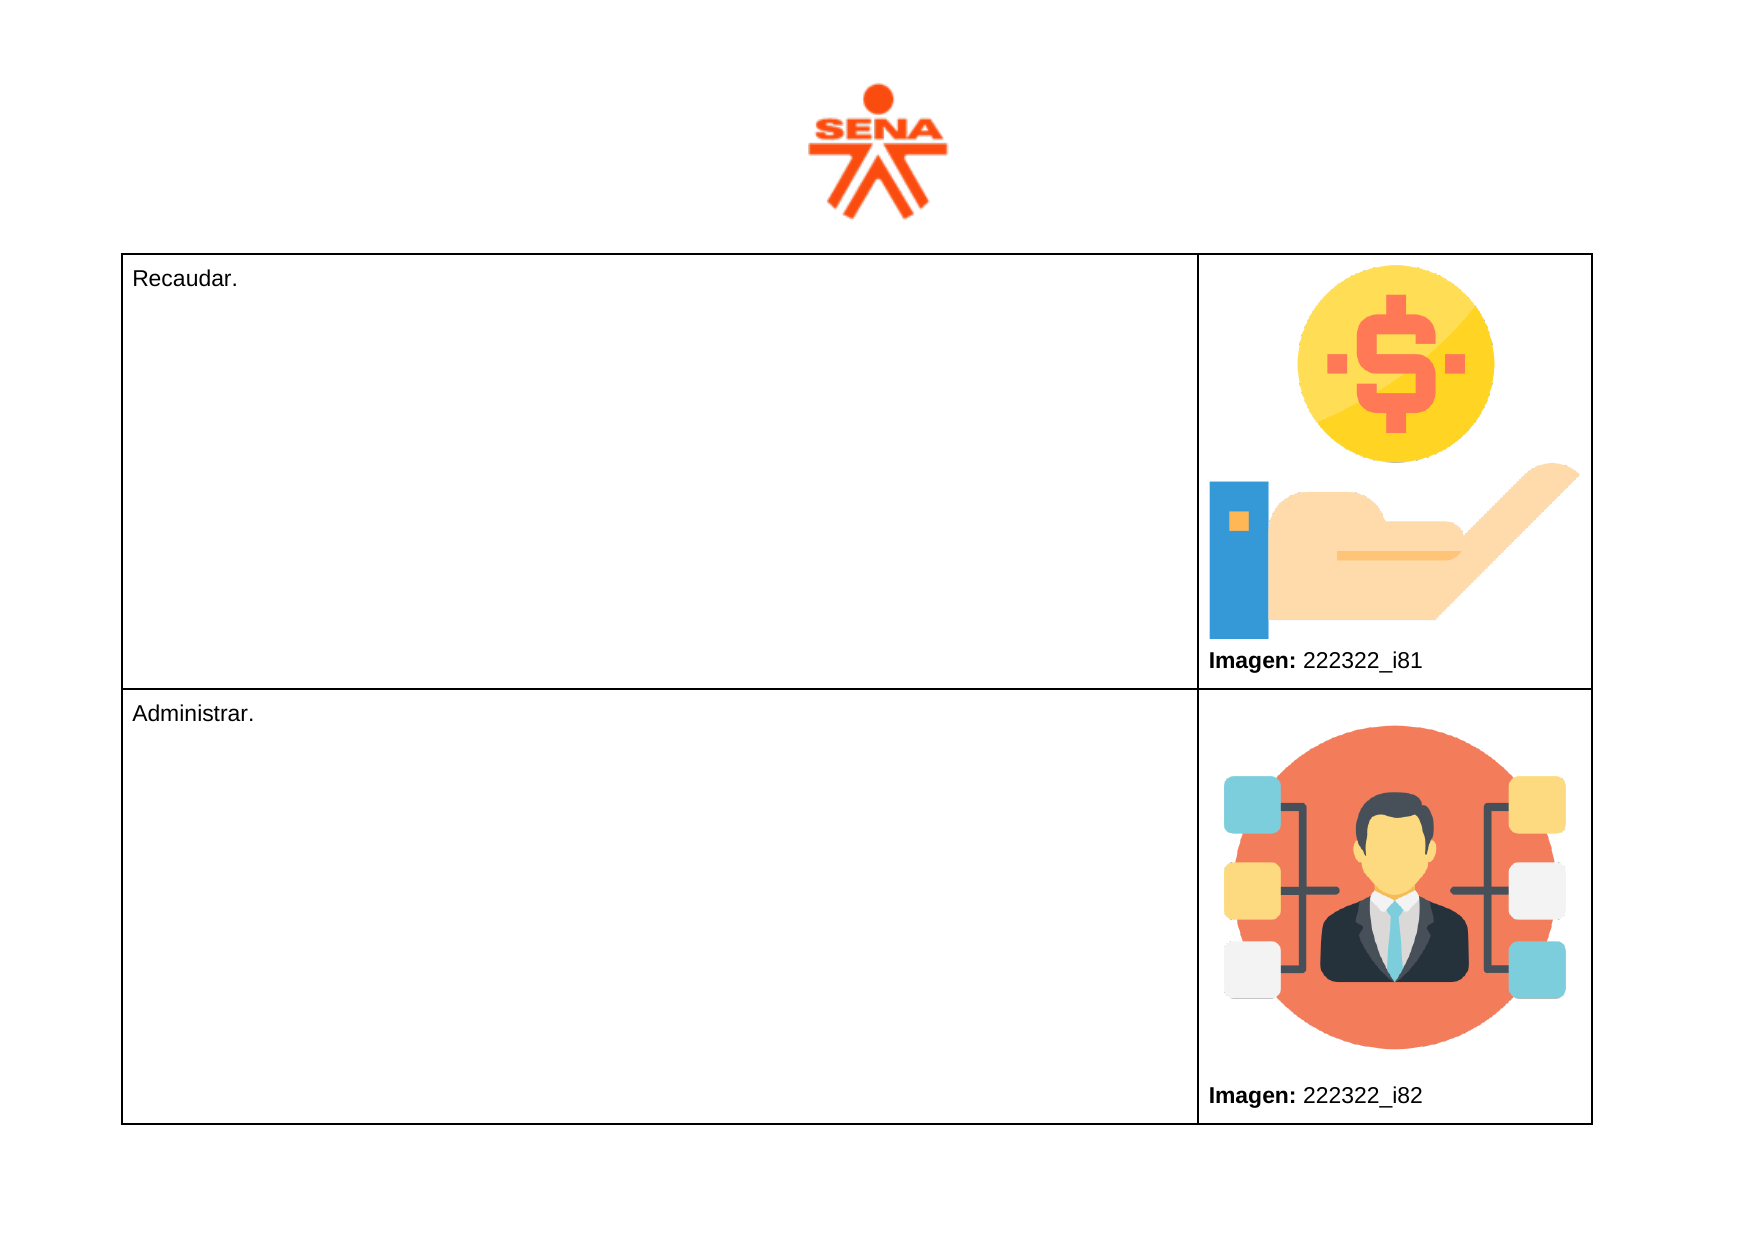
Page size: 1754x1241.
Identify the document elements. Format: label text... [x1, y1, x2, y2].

picture [796, 75, 958, 227]
table_cell Imagen: 222322_i81 [1199, 255, 1591, 688]
picture [1208, 265, 1581, 639]
picture [1208, 700, 1581, 1074]
table_cell Administrar. [123, 690, 1197, 1122]
table_cell Imagen: 222322_i82 [1199, 690, 1591, 1122]
table_cell Recaudar. [123, 255, 1197, 688]
